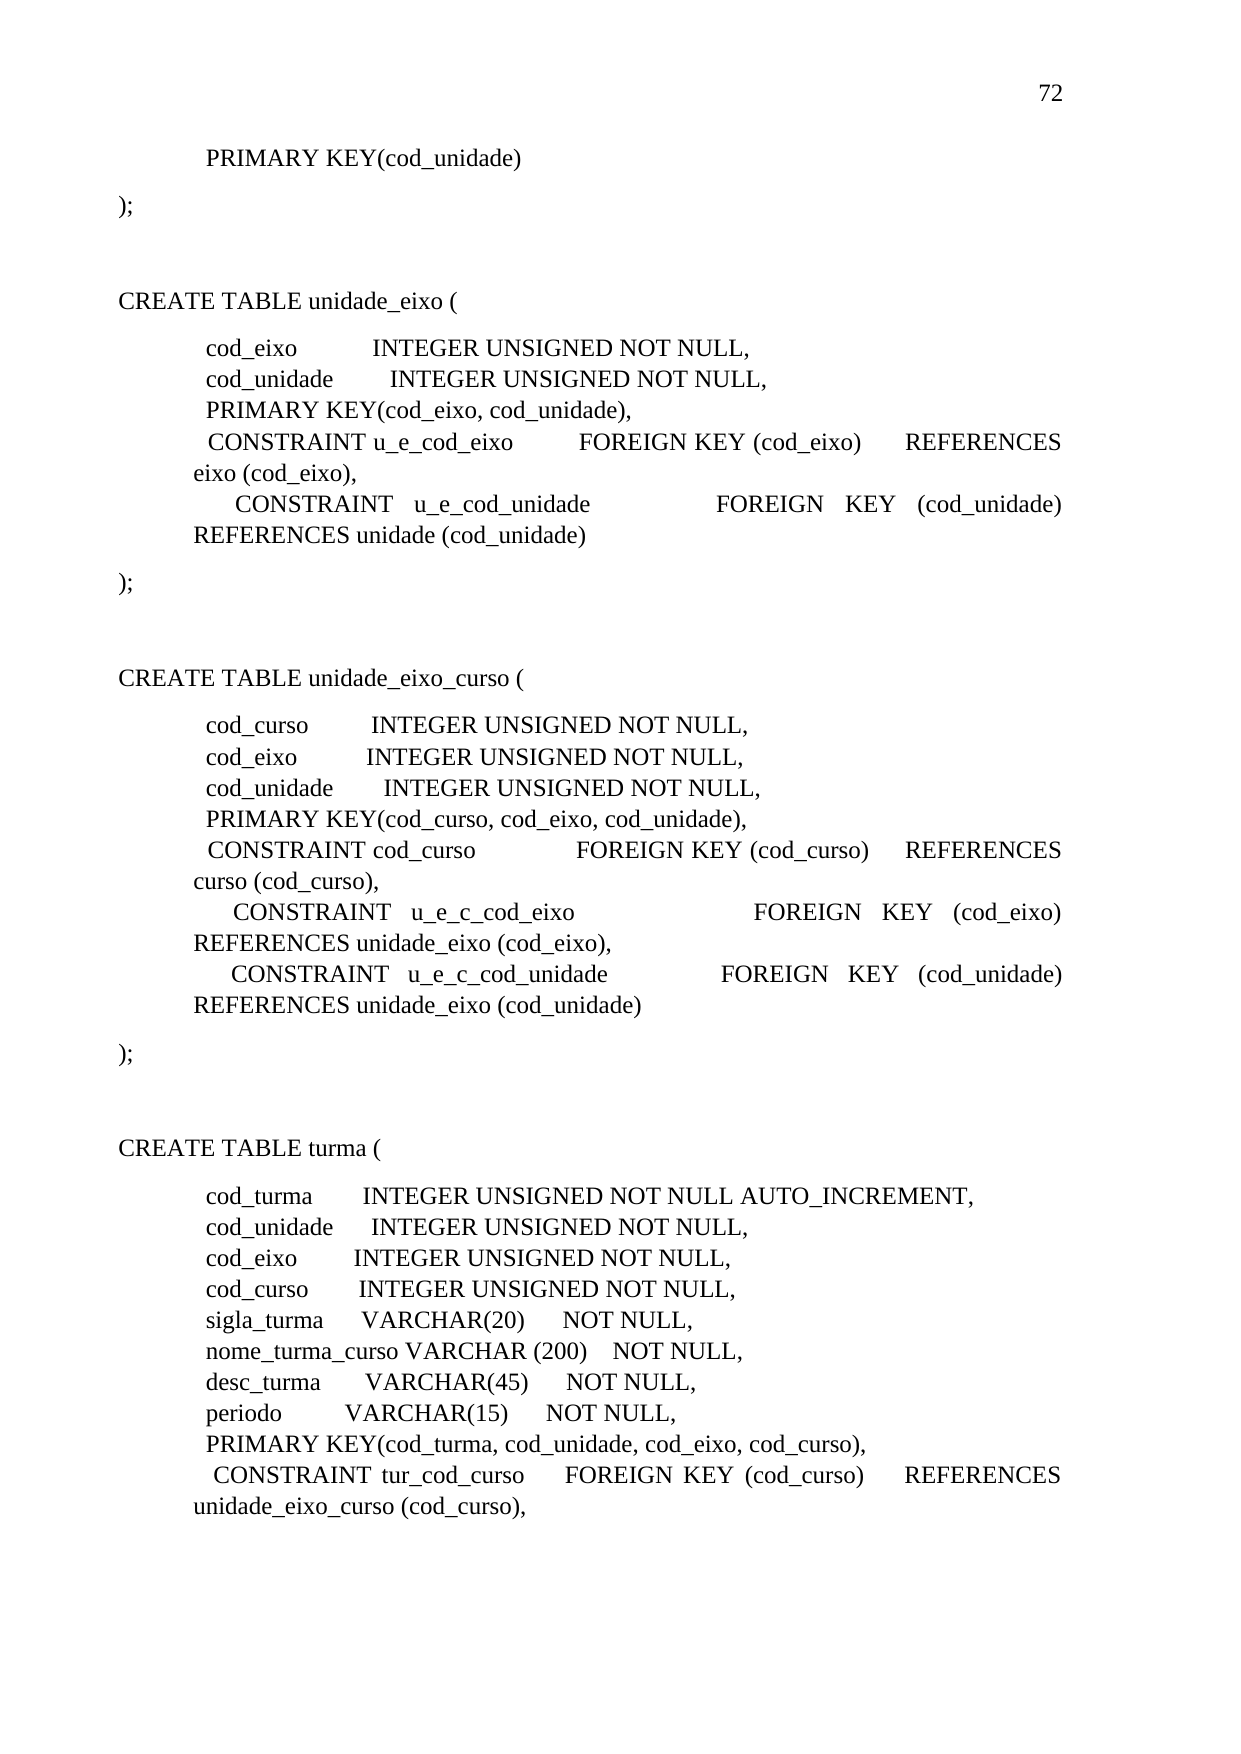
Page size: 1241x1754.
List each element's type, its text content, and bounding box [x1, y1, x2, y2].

list CONSTRAINT u_e_c_cod_eixo FOREIGN KEY (cod_eixo) REFERENCES unidade_eixo (cod_eixo), [193, 897, 1063, 957]
list PRIMARY KEY(cod_curso, cod_eixo, cod_unidade), [193, 804, 1063, 832]
list desc_turma VARCHAR(45) NOT NULL, [193, 1367, 1063, 1396]
list CONSTRAINT cod_curso FOREIGN KEY (cod_curso) REFERENCES curso (cod_curso), [193, 835, 1063, 894]
list cod_unidade INTEGER UNSIGNED NOT NULL, [193, 1212, 1063, 1241]
list PRIMARY KEY(cod_eixo, cod_unidade), [193, 396, 1063, 424]
list cod_unidade INTEGER UNSIGNED NOT NULL, [193, 364, 1063, 393]
list CONSTRAINT u_e_cod_unidade FOREIGN KEY (cod_unidade) REFERENCES unidade (cod_unidade) [193, 489, 1063, 548]
list CONSTRAINT tur_cod_curso FOREIGN KEY (cod_curso) REFERENCES unidade_eixo_curso (cod_curso), [193, 1460, 1063, 1520]
list PRIMARY KEY(cod_unidade) [193, 143, 1063, 171]
list cod_unidade INTEGER UNSIGNED NOT NULL, [193, 773, 1063, 801]
text CREATE TABLE turma ( [118, 1133, 1063, 1162]
text CREATE TABLE unidade_eixo ( [118, 286, 1063, 314]
list sigla_turma VARCHAR(20) NOT NULL, [193, 1305, 1063, 1334]
list cod_eixo INTEGER UNSIGNED NOT NULL, [193, 333, 1063, 362]
text CREATE TABLE unidade_eixo_curso ( [118, 663, 1063, 692]
list cod_eixo INTEGER UNSIGNED NOT NULL, [193, 1243, 1063, 1272]
list cod_curso INTEGER UNSIGNED NOT NULL, [193, 711, 1063, 739]
text ); [118, 1038, 1063, 1066]
list PRIMARY KEY(cod_turma, cod_unidade, cod_eixo, cod_curso), [193, 1429, 1063, 1458]
list periodo VARCHAR(15) NOT NULL, [193, 1398, 1063, 1427]
list nome_turma_curso VARCHAR (200) NOT NULL, [193, 1336, 1063, 1365]
text ); [118, 567, 1063, 596]
list cod_turma INTEGER UNSIGNED NOT NULL AUTO_INCREMENT, [193, 1181, 1063, 1209]
list cod_eixo INTEGER UNSIGNED NOT NULL, [193, 742, 1063, 770]
list CONSTRAINT u_e_c_cod_unidade FOREIGN KEY (cod_unidade) REFERENCES unidade_eixo (cod_unidade) [193, 959, 1063, 1019]
list cod_curso INTEGER UNSIGNED NOT NULL, [193, 1274, 1063, 1303]
text ); [118, 190, 1063, 219]
list CONSTRAINT u_e_cod_eixo FOREIGN KEY (cod_eixo) REFERENCES eixo (cod_eixo), [193, 427, 1063, 486]
